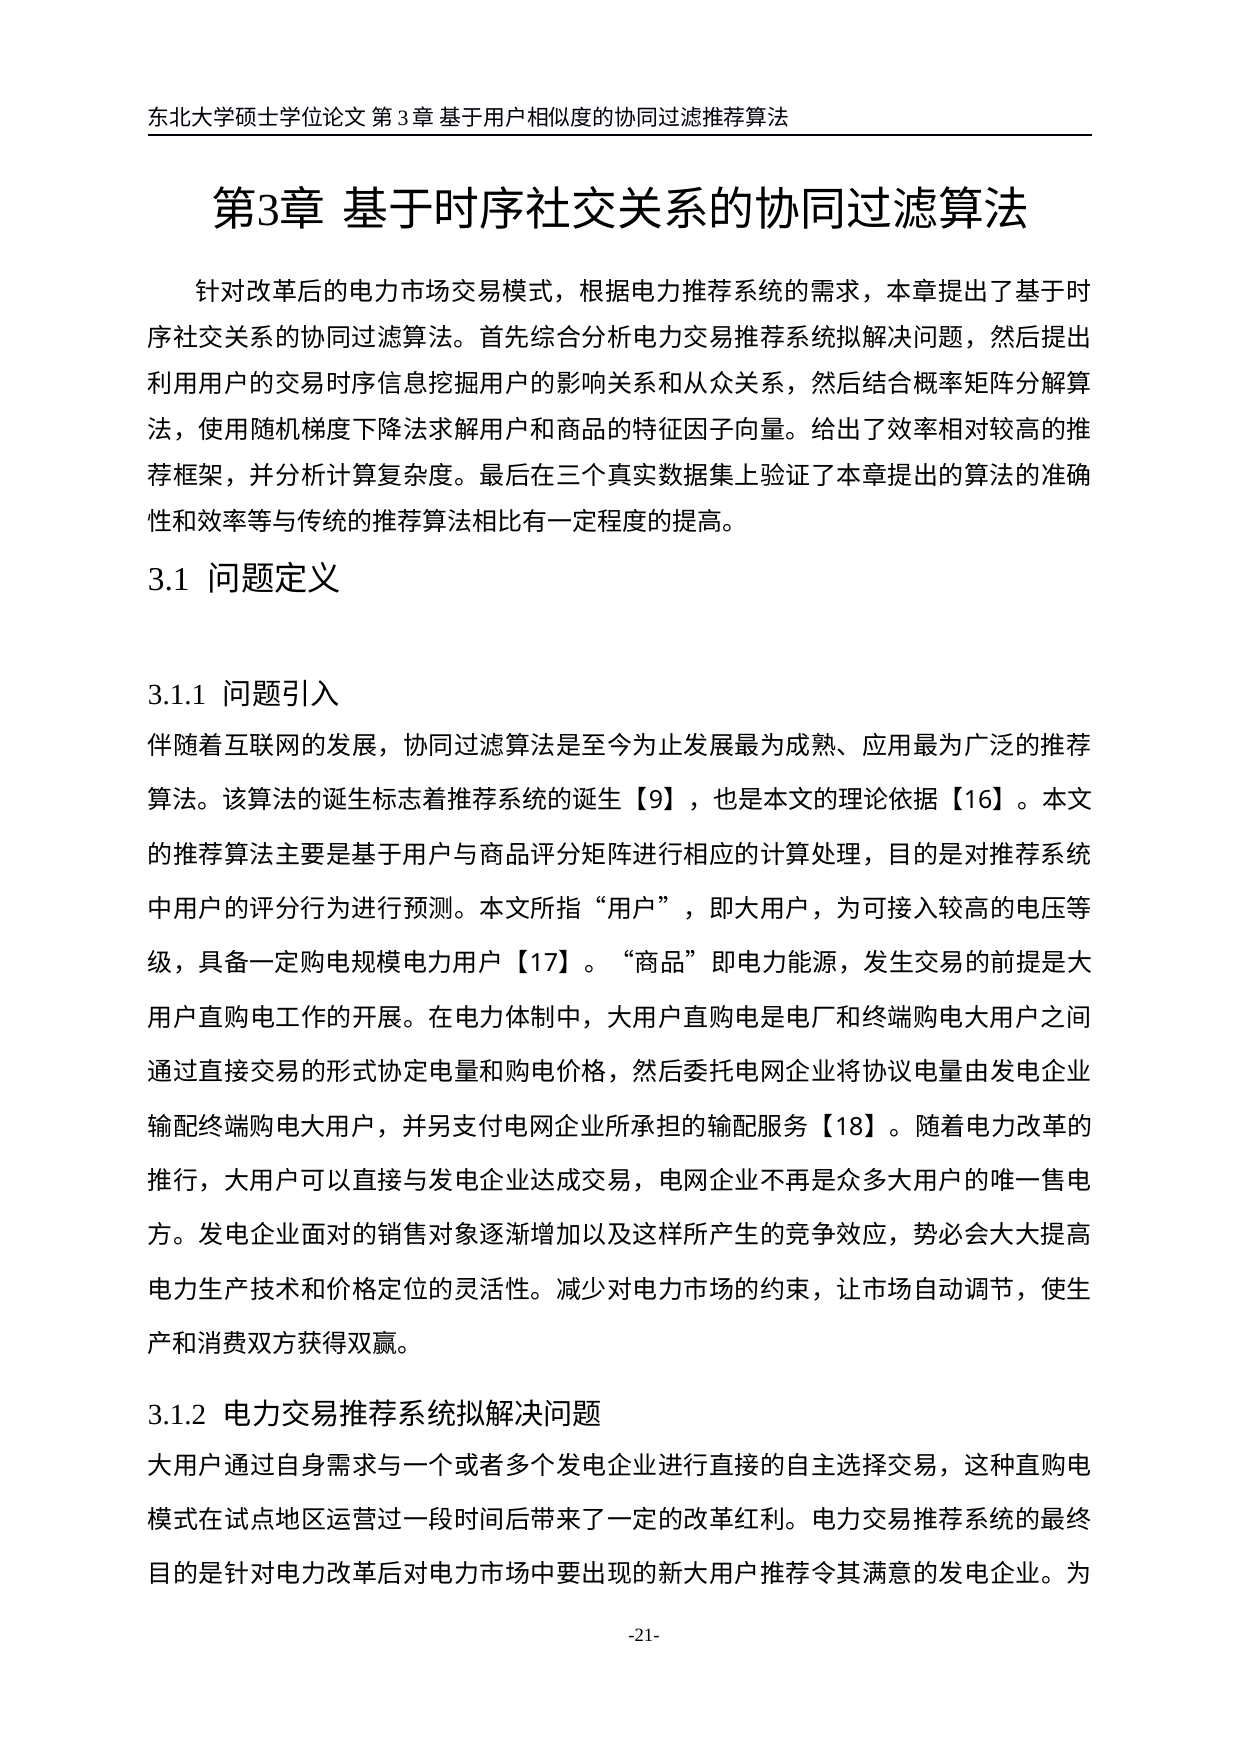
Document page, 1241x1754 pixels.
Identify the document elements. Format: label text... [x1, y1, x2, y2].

subtitle 基于时序社交关系的协同过滤算法 [148, 173, 1092, 239]
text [148, 1445, 1092, 1590]
text 伴随着互联网的发展，协同过滤算法是至今为止发展最为成熟、应用最为广泛的推荐算法。该算法的诞生标志着推荐系统的诞生【9】，也是本文的理论依据【16】。本文的推荐算法主要是基于用户与商品评分矩阵进行相应的计算处理，目的是对推荐系统中用户的评分行为进行预测。本文所指“用户”，即大用户，为可接入较高的电压等级，具备一定购电规模电力用户【17】。“商品”即电力能源，发生交易的前提是大用户直购电工作的开展。在电力体制中，大用户直购电是电厂和终端购电大用户之间通过直接交易的形式协定电量和购电价格，然后委托电网企业将协议电量由发电企业输配终端购电大用户，并另支付电网企业所承担的输配服务【18】。随着电力改革的推行，大用户可以直接与发电企业达成交易，电网企业不再是众多大用户的唯一售电方。发电企业面对的销售对象逐渐增加以及这样所产生的竞争效应，势必会大大提高电力生产技术和价格定位的灵活性。减少对电力市场的约束，让市场自动调节，使生产和消费双方获得双赢。 [148, 725, 1092, 1360]
subtitle 电力交易推荐系统拟解决问题 [148, 1390, 1092, 1433]
subtitle 问题引入 [148, 671, 1092, 713]
text 针对改革后的电力市场交易模式，根据电力推荐系统的需求，本章提出了基于时序社交关系的协同过滤算法。首先综合分析电力交易推荐系统拟解决问题，然后提出利用用户的交易时序信息挖掘用户的影响关系和从众关系，然后结合概率矩阵分解算法，使用随机梯度下降法求解用户和商品的特征因子向量。给出了效率相对较高的推荐框架，并分析计算复杂度。最后在三个真实数据集上验证了本章提出的算法的准确性和效率等与传统的推荐算法相比有一定程度的提高。 [148, 264, 1092, 539]
subtitle 问题定义 [148, 552, 1092, 600]
